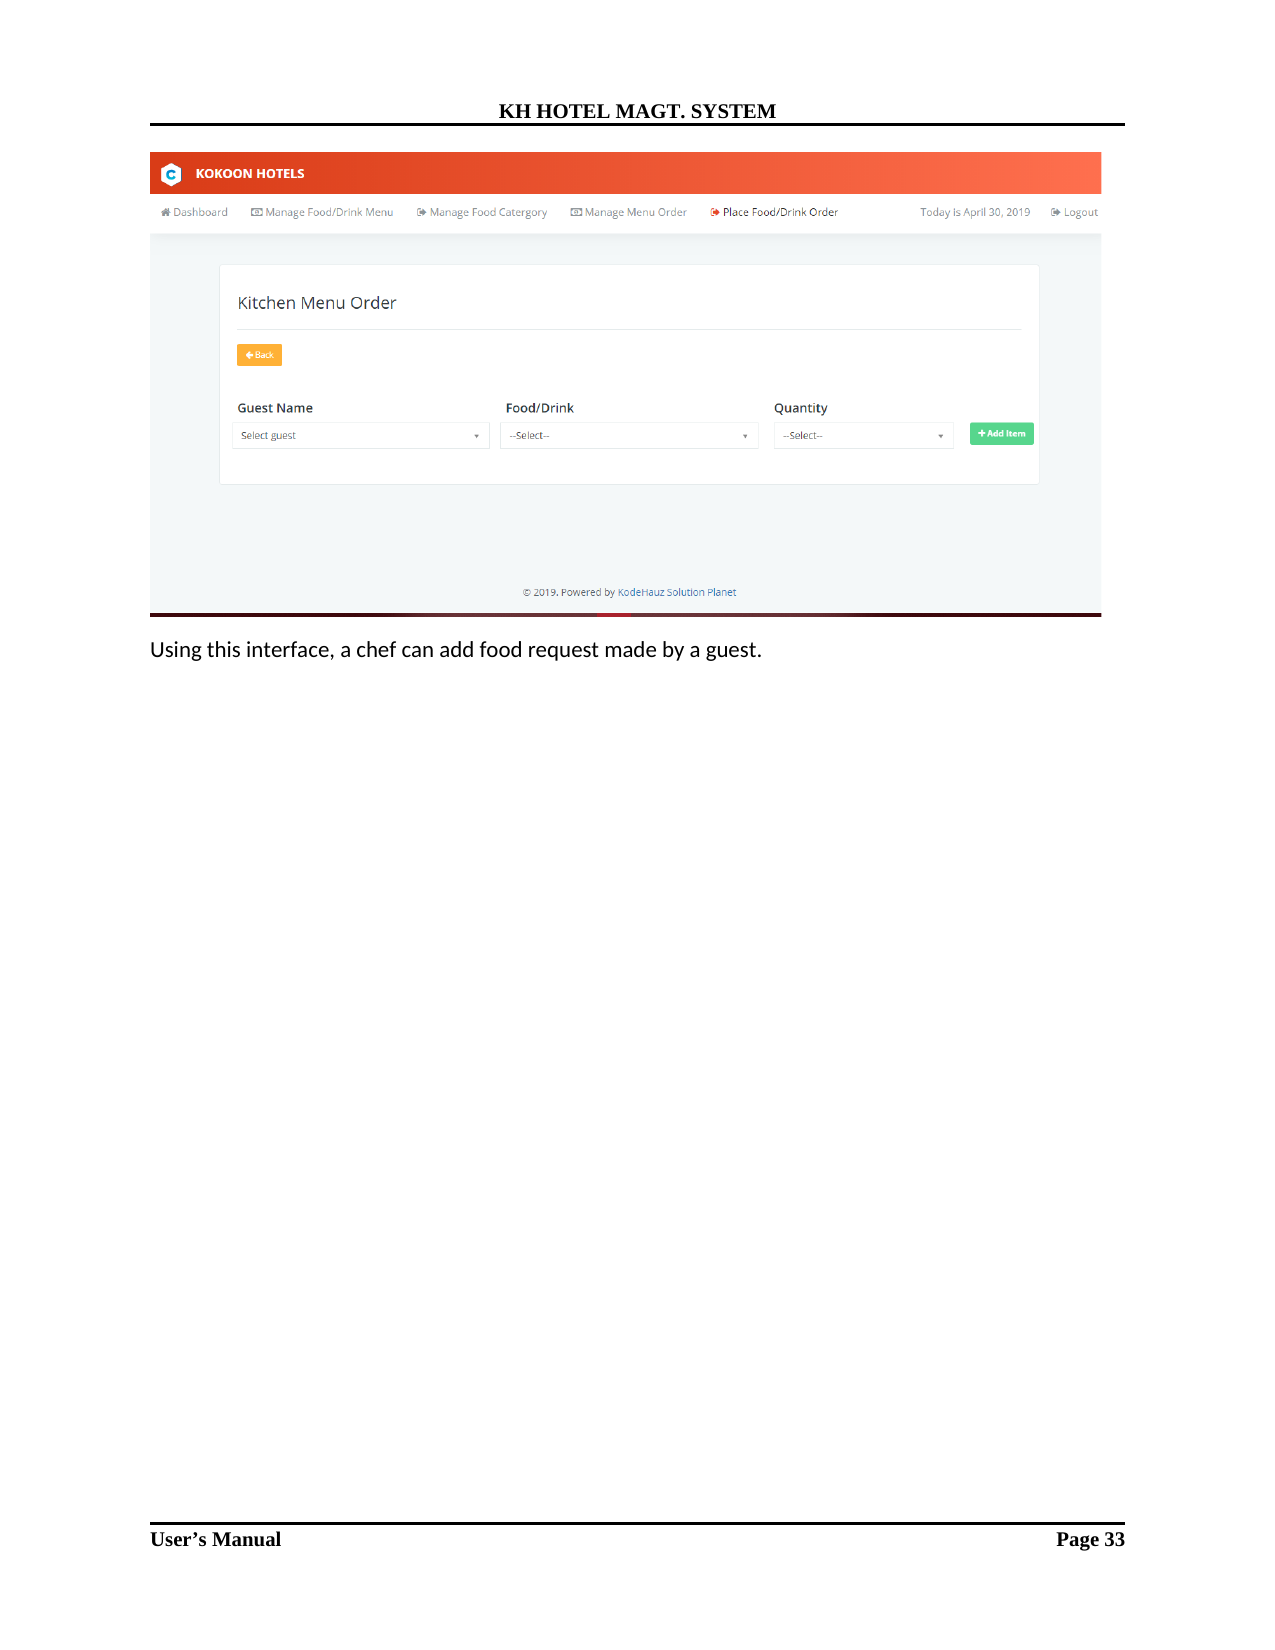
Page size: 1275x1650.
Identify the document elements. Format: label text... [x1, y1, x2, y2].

text Using this interface, a chef can add food request made by a guest. [150, 635, 1125, 663]
picture [150, 152, 1102, 617]
